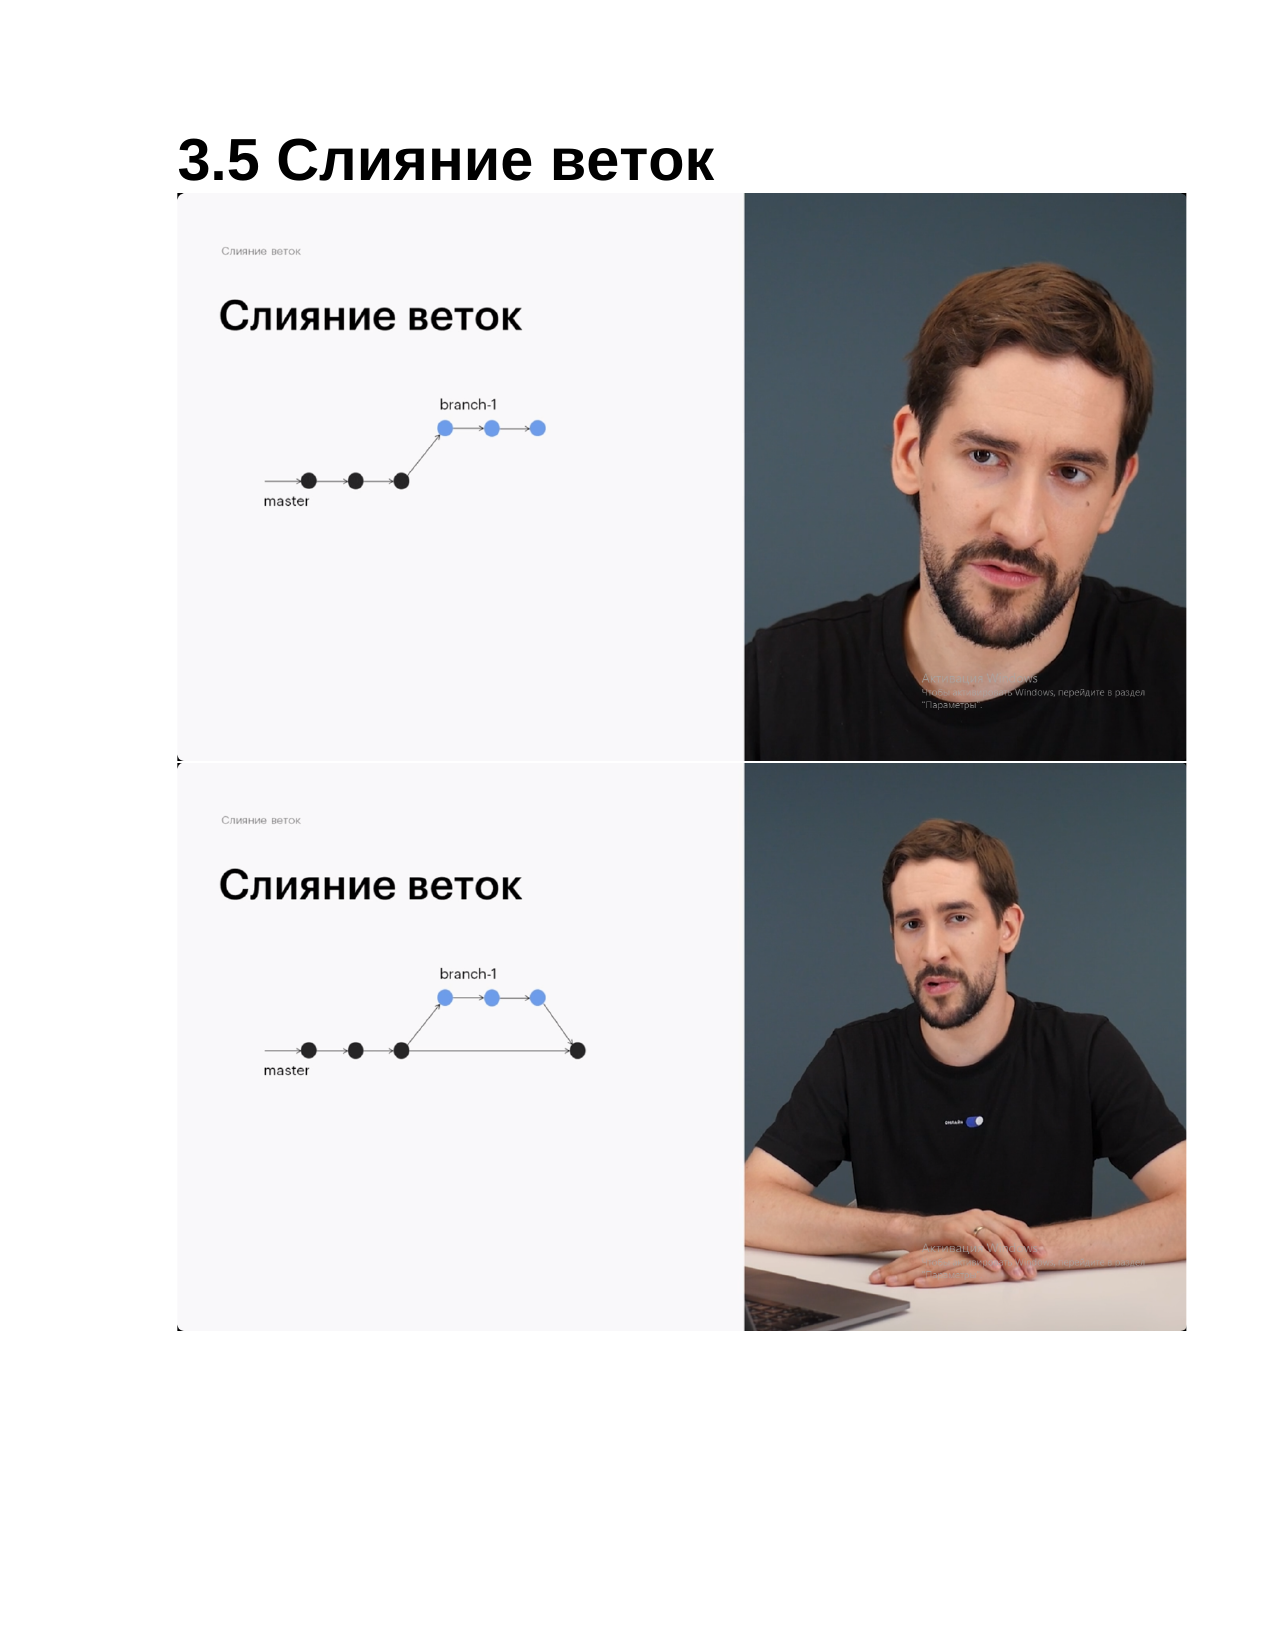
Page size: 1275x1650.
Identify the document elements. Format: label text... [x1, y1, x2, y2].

text 3.5 Слияние веток [177, 118, 1186, 193]
picture [177, 193, 1187, 761]
picture [177, 763, 1187, 1331]
